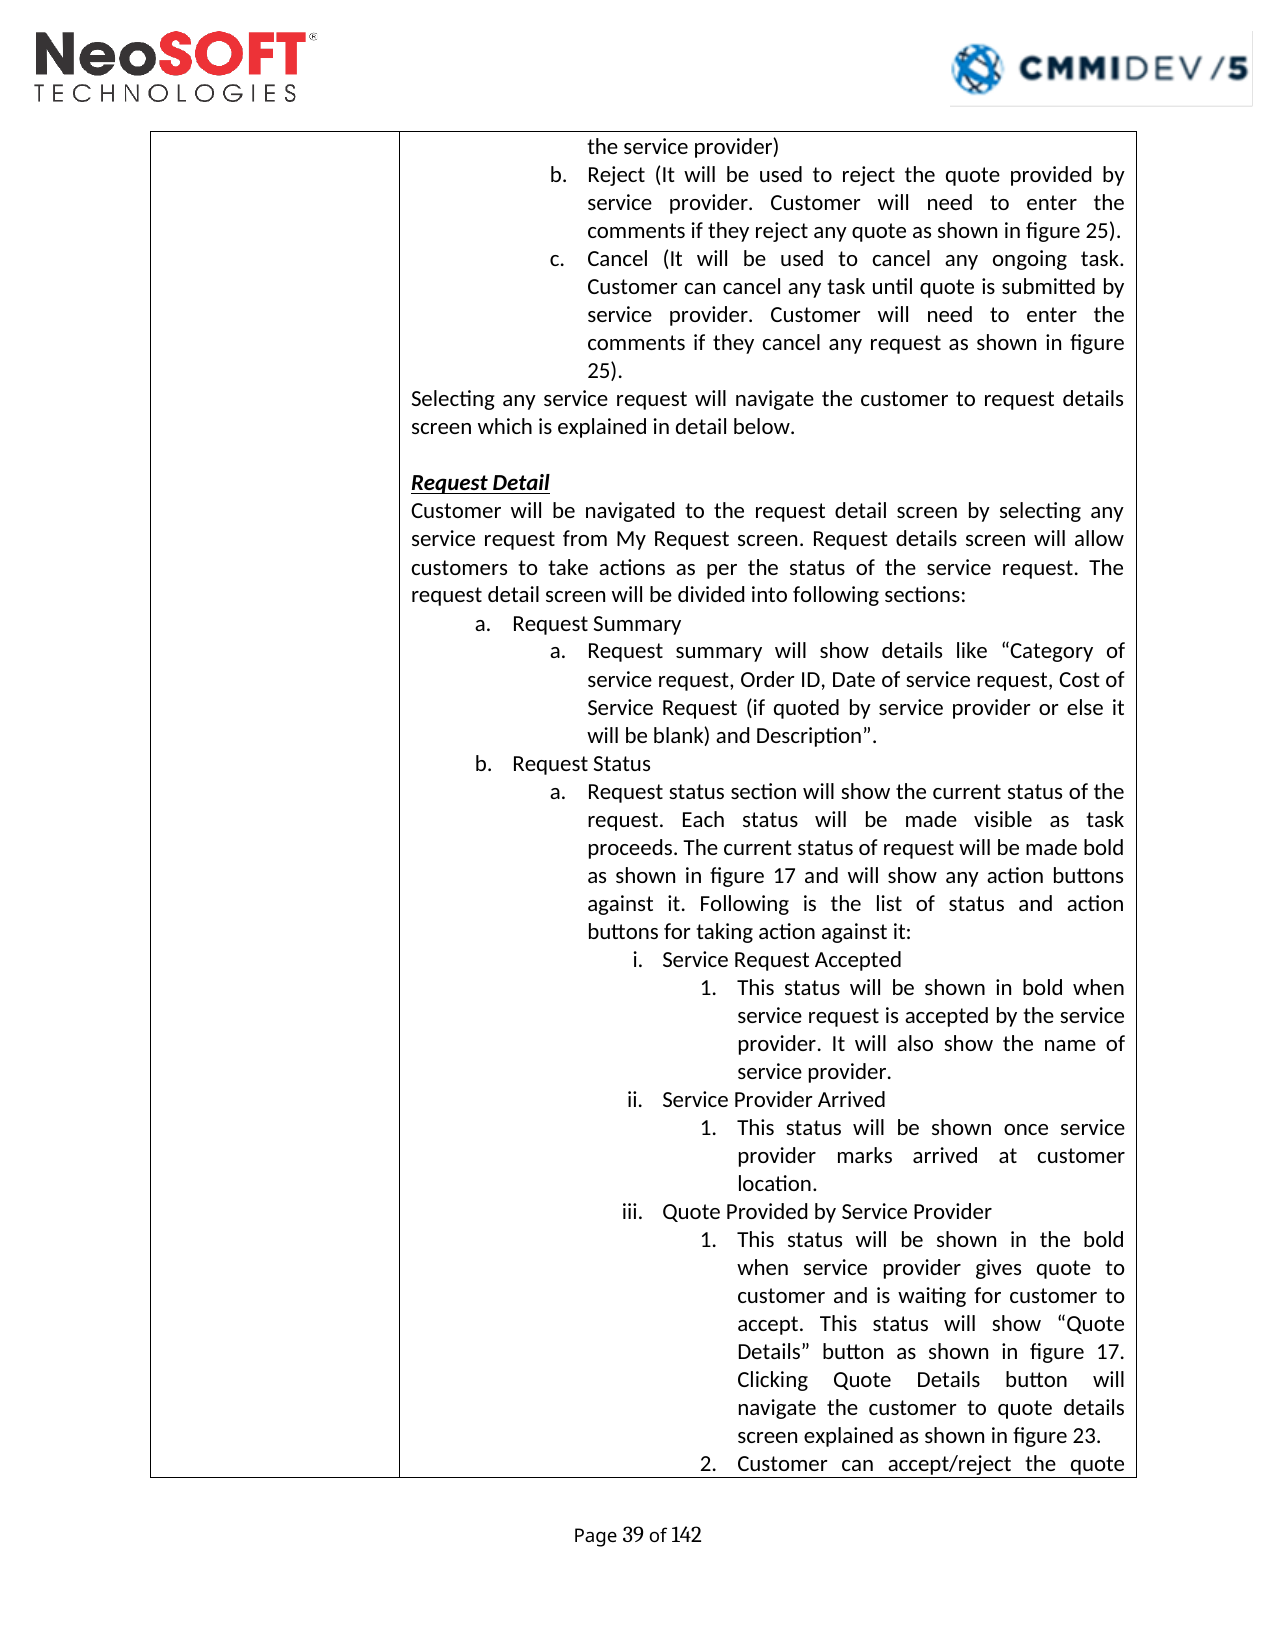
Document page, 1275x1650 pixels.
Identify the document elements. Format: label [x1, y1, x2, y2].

picture [950, 31, 1254, 108]
table_cell [400, 132, 1136, 1477]
table_cell [151, 132, 399, 1477]
picture [34, 31, 318, 102]
